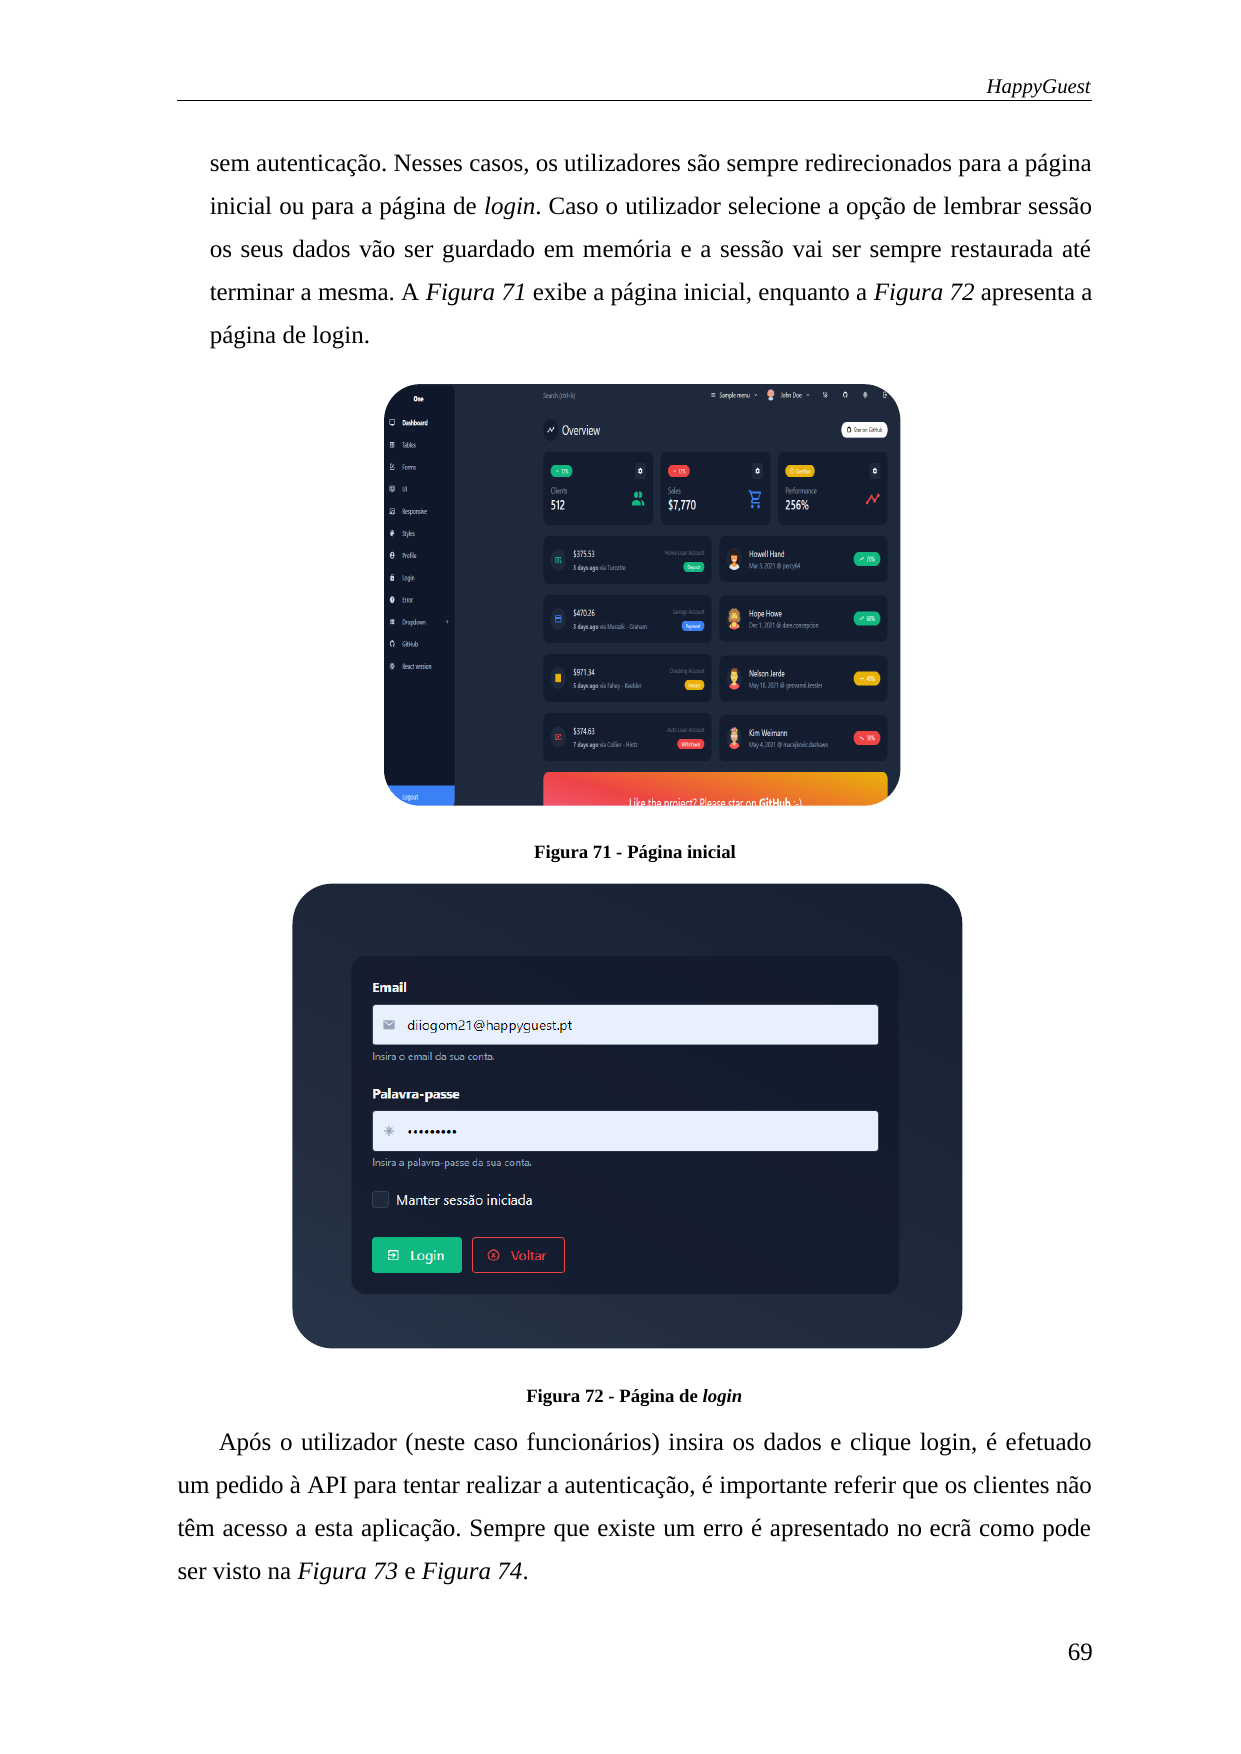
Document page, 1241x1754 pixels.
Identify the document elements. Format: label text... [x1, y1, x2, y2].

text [209, 148, 1092, 349]
picture [292, 883, 963, 1349]
text Figura 71 - Página inicial [177, 841, 1092, 863]
text Após o utilizador (neste caso funcionários) insira os dados e clique login, é efetuado um pedido à API para tentar realizar a autenticação, é importante referir que os clientes não têm acesso a esta aplicação. Sempre que existe um erro é apresentado no ecrã como pode ser visto na Figura 73 e Figura 74. [177, 1427, 1092, 1585]
text Figura 72 - Página de login [177, 1385, 1092, 1406]
picture [384, 384, 901, 806]
